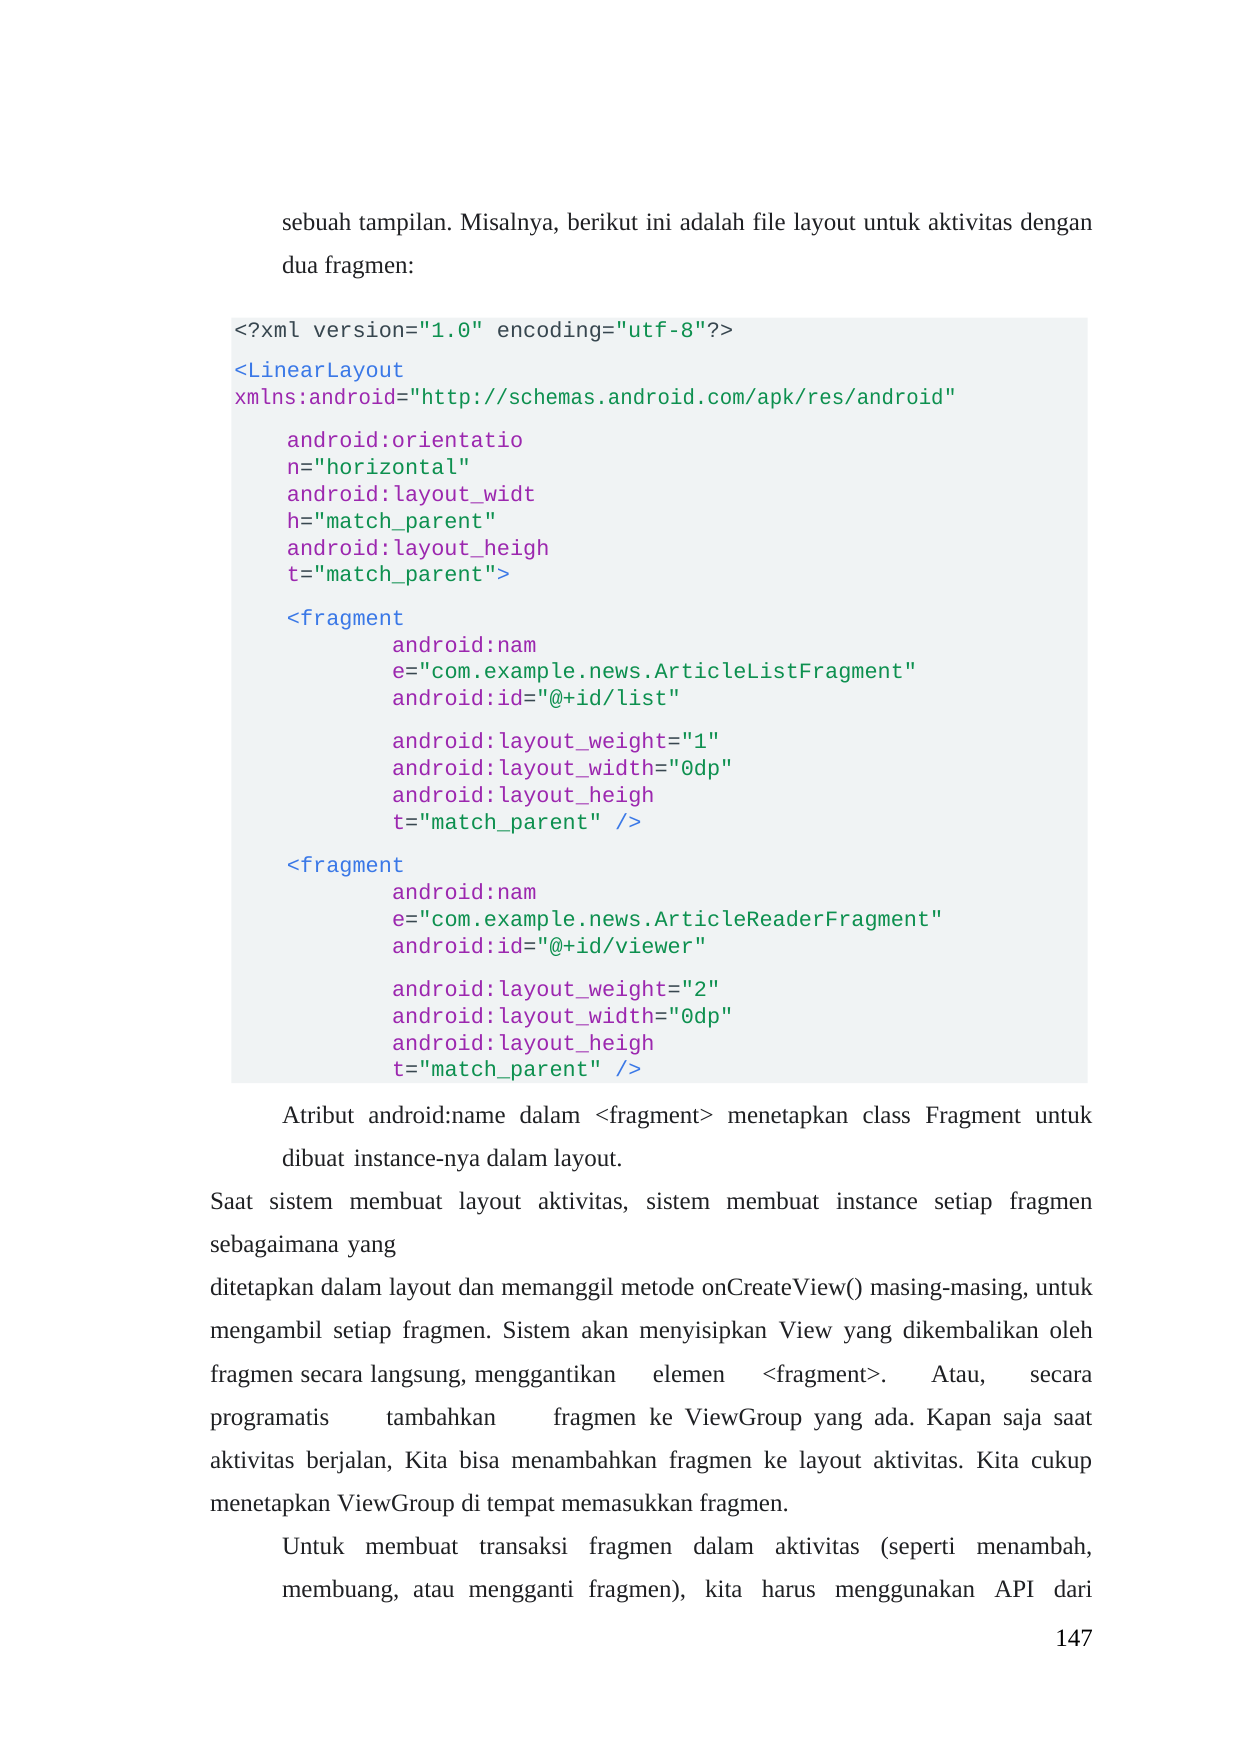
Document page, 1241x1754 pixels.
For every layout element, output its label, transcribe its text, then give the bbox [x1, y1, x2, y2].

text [282, 207, 1093, 279]
text Saat sistem membuat layout aktivitas, sistem membuat instance setiap fragmen sebagaimana yang [210, 1186, 1092, 1258]
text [282, 1531, 1093, 1603]
text Atribut android:name dalam <fragment> menetapkan class Fragment untuk dibuat instance-nya dalam layout. [282, 1100, 1093, 1172]
text ditetapkan dalam layout dan memanggil metode onCreateView() masing-masing, untuk mengambil setiap fragmen. Sistem akan menyisipkan View yang dikembalikan oleh fragmen secara langsung, menggantikan elemen <fragment>. Atau, secara programatis tambahkan fragmen ke ViewGroup yang ada. Kapan saja saat aktivitas berjalan, Kita bisa menambahkan fragmen ke layout aktivitas. Kita cukup menetapkan ViewGroup di tempat memasukkan fragmen. [210, 1272, 1093, 1517]
